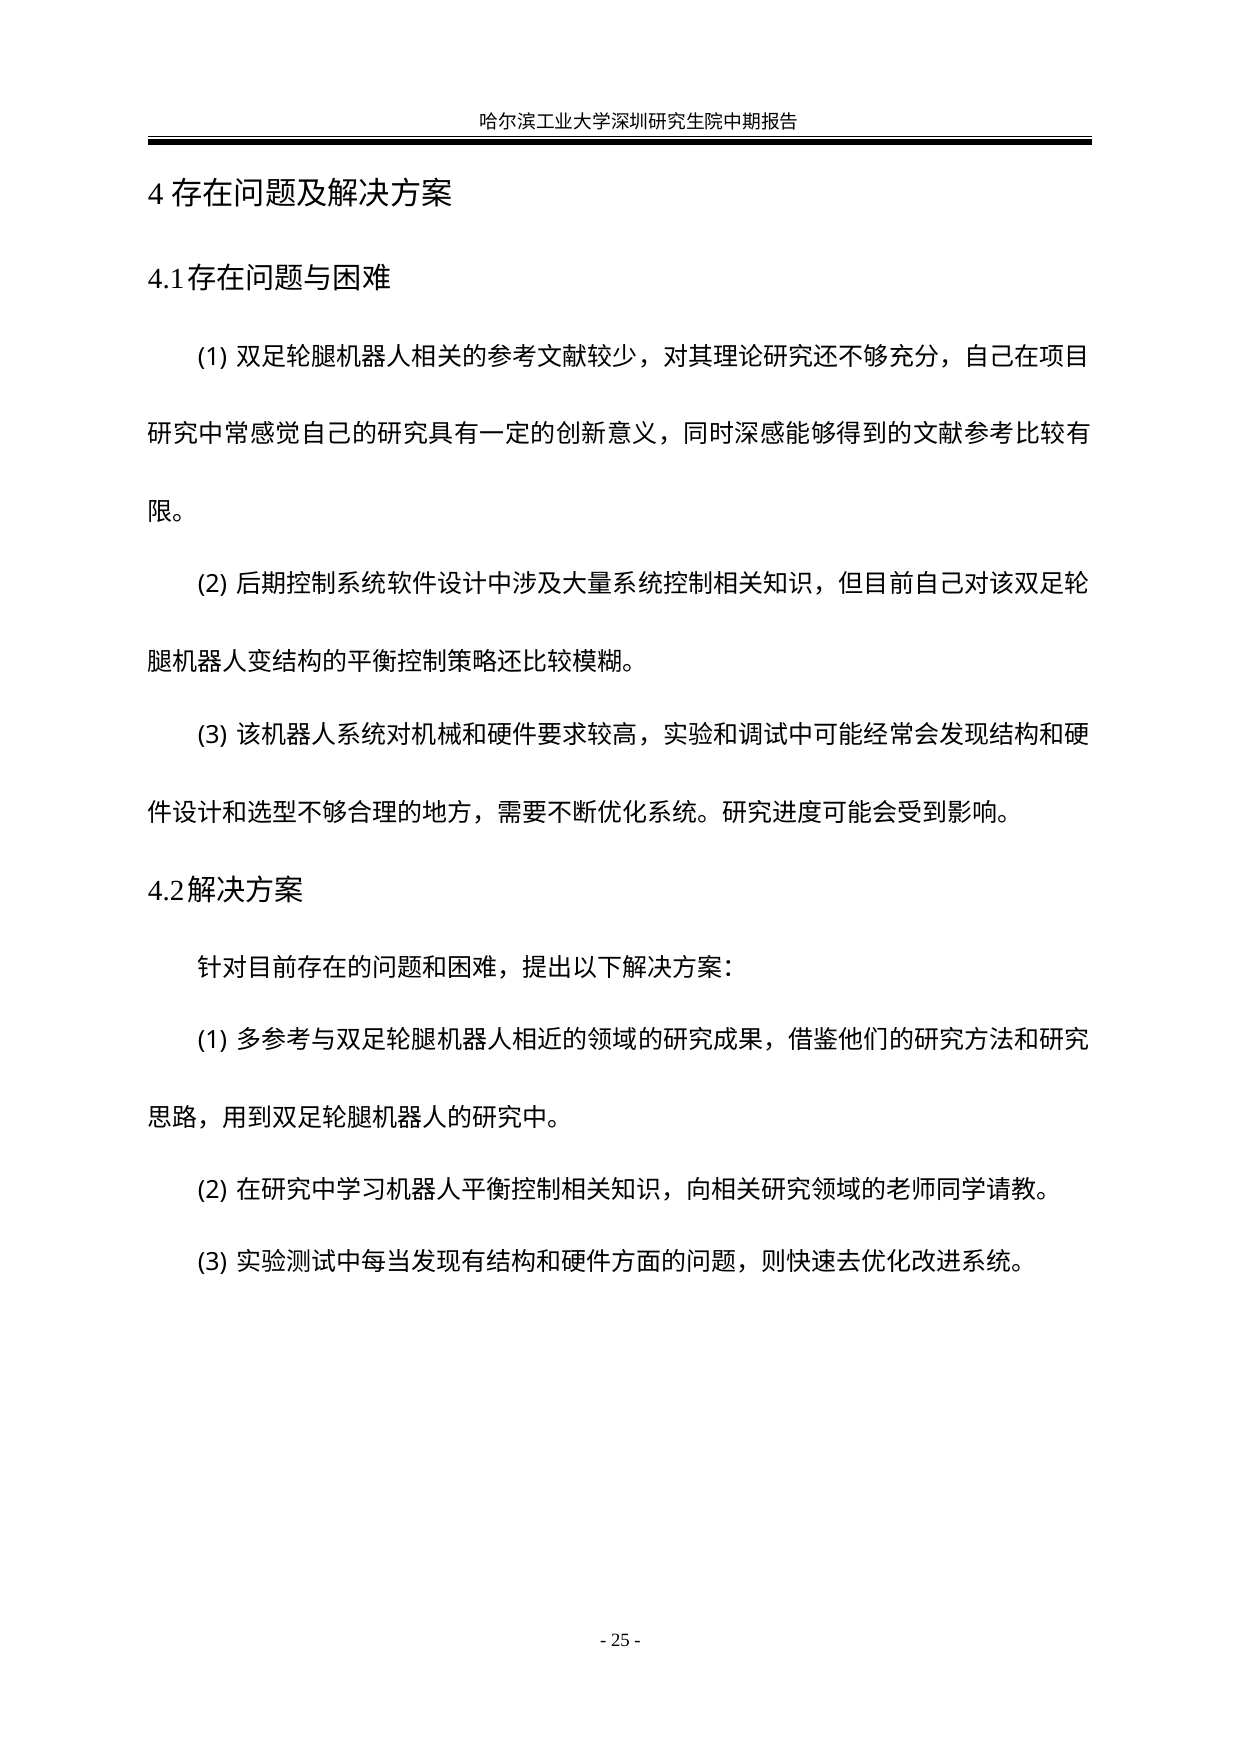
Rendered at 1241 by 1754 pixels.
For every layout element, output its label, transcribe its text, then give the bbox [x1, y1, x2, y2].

subtitle 4 存在问题及解决方案 [148, 168, 1092, 213]
list 后期控制系统软件设计中涉及大量系统控制相关知识，但目前自己对该双足轮腿机器人变结构的平衡控制策略还比较模糊。 [148, 549, 1092, 692]
list 该机器人系统对机械和硬件要求较高，实验和调试中可能经常会发现结构和硬件设计和选型不够合理的地方，需要不断优化系统。研究进度可能会受到影响。 [148, 700, 1092, 843]
subtitle 存在问题与困难 [148, 254, 1092, 297]
list 多参考与双足轮腿机器人相近的领域的研究成果，借鉴他们的研究方法和研究思路，用到双足轮腿机器人的研究中。 [148, 1005, 1092, 1148]
list 在研究中学习机器人平衡控制相关知识，向相关研究领域的老师同学请教。 [148, 1155, 1092, 1220]
list 双足轮腿机器人相关的参考文献较少，对其理论研究还不够充分，自己在项目研究中常感觉自己的研究具有一定的创新意义，同时深感能够得到的文献参考比较有限。 [148, 322, 1092, 542]
list 实验测试中每当发现有结构和硬件方面的问题，则快速去优化改进系统。 [148, 1227, 1092, 1292]
subtitle 解决方案 [148, 866, 1092, 908]
text 针对目前存在的问题和困难，提出以下解决方案： [148, 933, 1092, 998]
